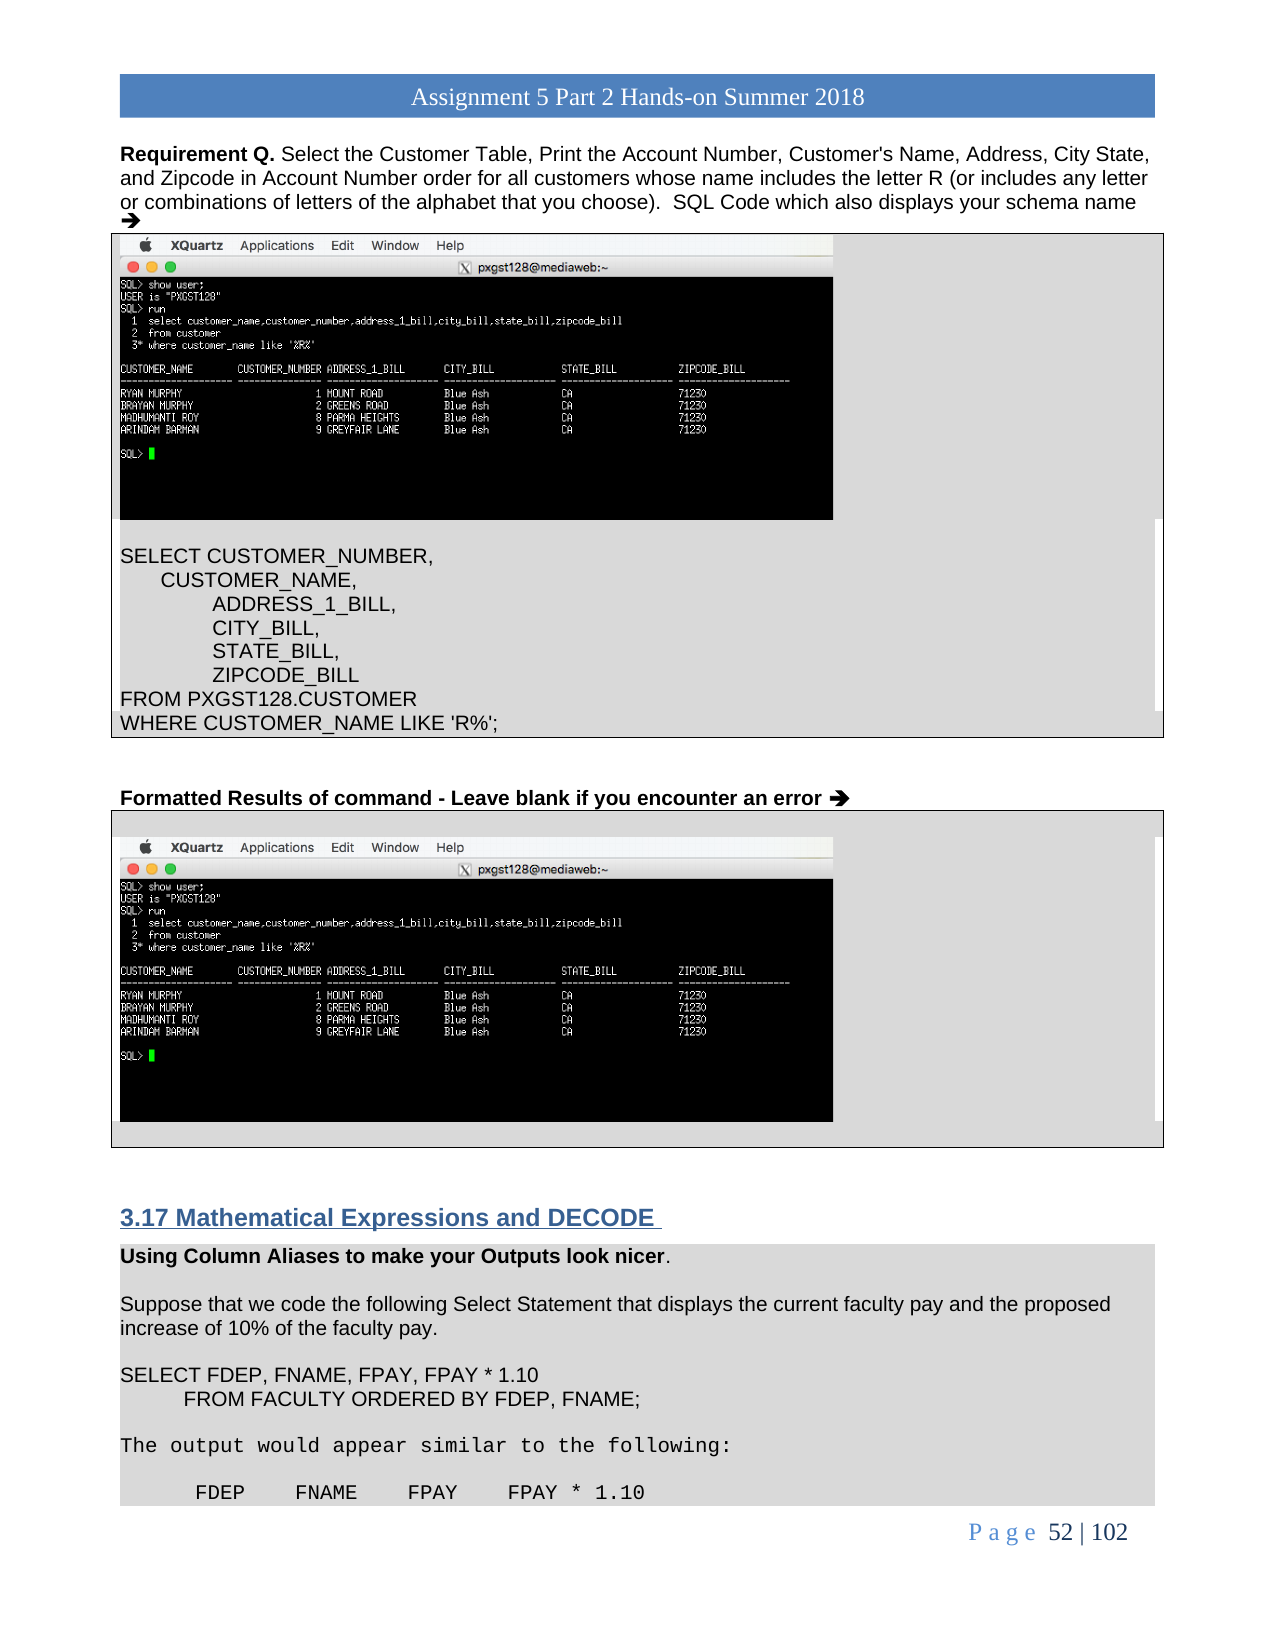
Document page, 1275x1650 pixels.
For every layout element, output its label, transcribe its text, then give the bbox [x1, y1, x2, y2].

text Using Column Aliases to make your Outputs look nicer. [120, 1244, 1155, 1268]
picture [120, 837, 834, 1122]
text ADDRESS_1_BILL, [120, 591, 1155, 615]
text The output would appear similar to the following: [120, 1435, 1155, 1458]
text Requirement Q. Select the Customer Table, Print the Account Number, Customer's Name, Address, City State, and Zipcode in Account Number order for all customers whose name includes the letter R (or includes any letter or combinations of letters of the alphabet that you choose). SQL Code which also displays your schema name [120, 142, 1155, 233]
subtitle 3.17 Mathematical Expressions and DECODE [120, 1202, 1155, 1231]
text CUSTOMER_NAME, [120, 567, 1155, 591]
text Suppose that we code the following Select Statement that displays the current faculty pay and the proposed increase of 10% of the faculty pay. [120, 1292, 1155, 1339]
text FDEP FNAME FPAY FPAY * 1.10 [120, 1482, 1155, 1506]
picture [120, 235, 834, 520]
text FROM FACULTY ORDERED BY FDEP, FNAME; [120, 1387, 1155, 1411]
text SELECT CUSTOMER_NUMBER, [120, 543, 1155, 567]
text FROM PXGST128.CUSTOMER [120, 687, 1155, 708]
text SELECT FDEP, FNAME, FPAY, FPAY * 1.10 [120, 1363, 1155, 1387]
text WHERE CUSTOMER_NAME LIKE 'R%'; [112, 708, 1163, 737]
text ZIPCODE_BILL [120, 663, 1155, 687]
text Formatted Results of command - Leave blank if you encounter an error [120, 786, 1155, 810]
text STATE_BILL, [120, 639, 1155, 663]
text CITY_BILL, [120, 615, 1155, 639]
